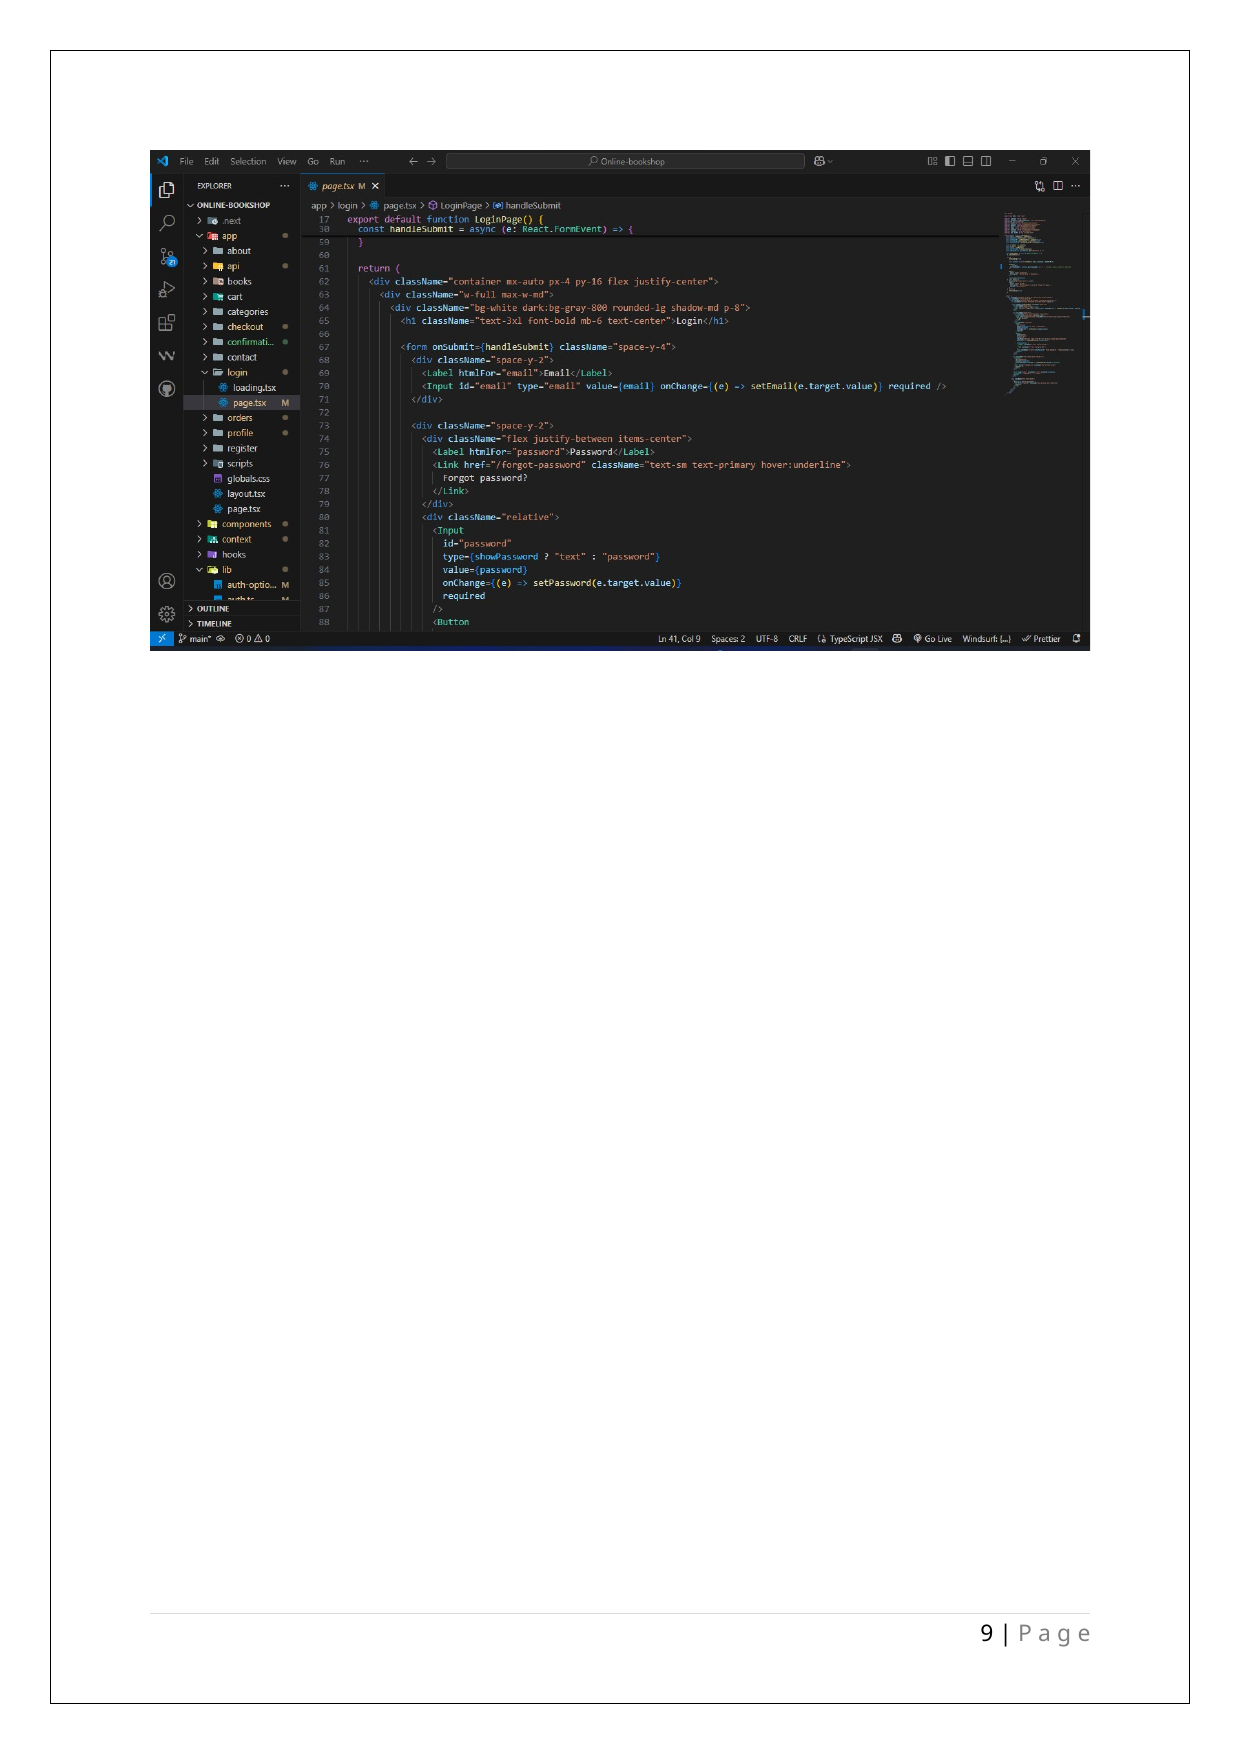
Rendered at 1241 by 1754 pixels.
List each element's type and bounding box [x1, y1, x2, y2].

picture [150, 150, 1091, 651]
